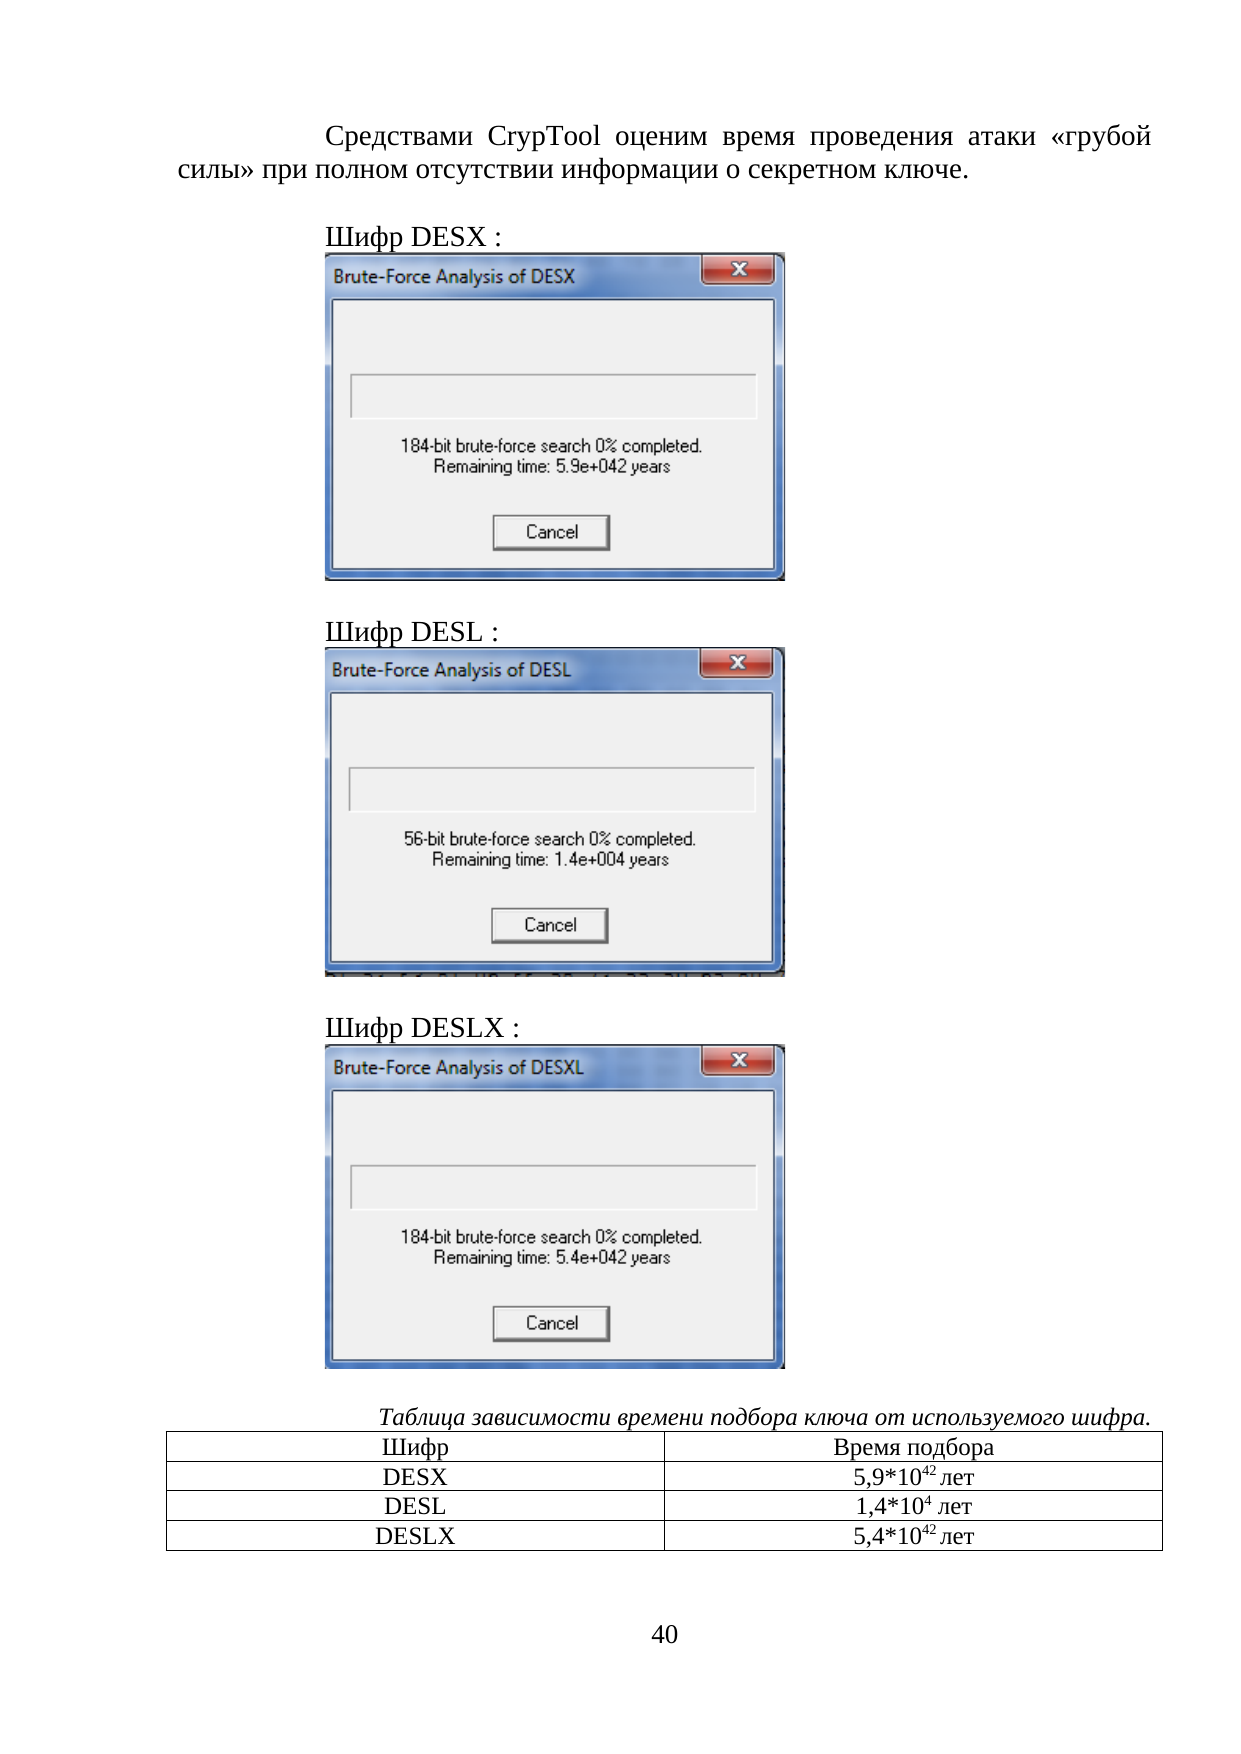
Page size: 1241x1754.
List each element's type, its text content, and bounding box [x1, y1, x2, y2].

text Шифр DESLX : [177, 1011, 1152, 1044]
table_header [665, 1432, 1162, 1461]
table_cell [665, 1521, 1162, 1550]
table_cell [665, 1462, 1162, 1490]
picture [324, 647, 786, 977]
picture [324, 252, 786, 581]
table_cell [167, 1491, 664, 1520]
text Таблица зависимости времени подбора ключа от используемого шифра. [177, 1402, 1152, 1431]
picture [324, 1044, 786, 1369]
text Средствами CrypTool оценим время проведения атаки «грубой силы» при полном отсутствии информации о секретном ключе. [177, 118, 1152, 185]
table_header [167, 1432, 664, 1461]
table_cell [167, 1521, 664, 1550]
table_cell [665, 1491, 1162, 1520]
text Шифр DESX : [177, 219, 1152, 252]
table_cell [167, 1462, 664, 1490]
text Шифр DESL : [177, 614, 1152, 647]
